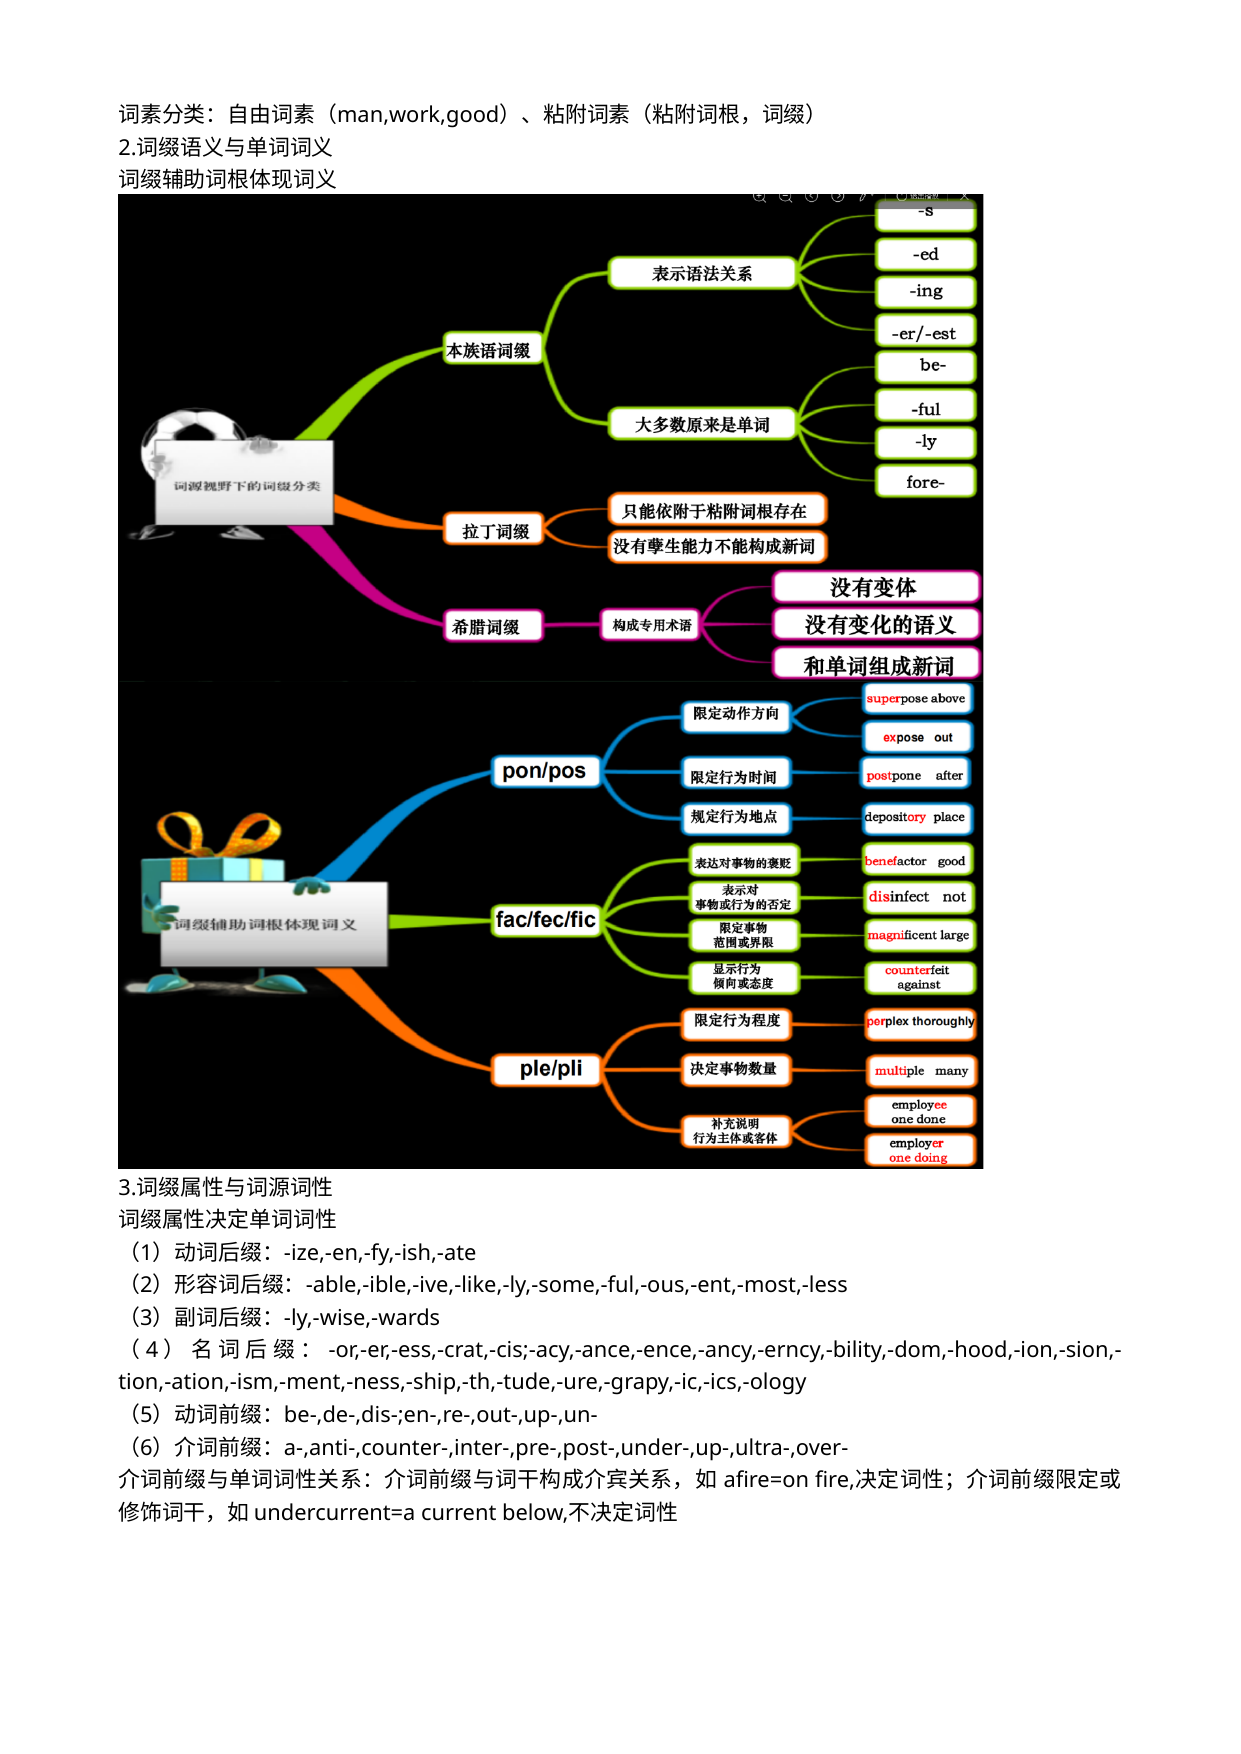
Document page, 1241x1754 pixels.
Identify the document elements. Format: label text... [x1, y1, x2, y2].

text 词素分类：自由词素（man,work,good）、粘附词素（粘附词根，词缀） [118, 97, 1122, 129]
text 介词前缀与单词词性关系：介词前缀与词干构成介宾关系，如afire=on fire,决定词性；介词前缀限定或修饰词干，如undercurrent=a current below,不决定词性 [118, 1462, 1122, 1527]
text 词缀属性决定单词词性 [118, 1202, 1122, 1234]
text 3.词缀属性与词源词性 [118, 1169, 1122, 1202]
text （4）名词后缀：-or,-er,-ess,-crat,-cis;-acy,-ance,-ence,-ancy,-erncy,-bility,-dom,-hood,-ion,-sion,-tion,-ation,-ism,-ment,-ness,-ship,-th,-tude,-ure,-grapy,-ic,-ics,-ology [118, 1332, 1122, 1397]
text （3）副词后缀：-ly,-wise,-wards [118, 1299, 1122, 1332]
text （6）介词前缀：a-,anti-,counter-,inter-,pre-,post-,under-,up-,ultra-,over- [118, 1429, 1122, 1462]
text （1）动词后缀：-ize,-en,-fy,-ish,-ate [118, 1234, 1122, 1267]
text （2）形容词后缀：-able,-ible,-ive,-like,-ly,-some,-ful,-ous,-ent,-most,-less [118, 1267, 1122, 1299]
text 词缀辅助词根体现词义 [118, 162, 1122, 194]
picture [118, 194, 984, 1169]
text （5）动词前缀：be-,de-,dis-;en-,re-,out-,up-,un- [118, 1397, 1122, 1429]
text 2.词缀语义与单词词义 [118, 129, 1122, 162]
